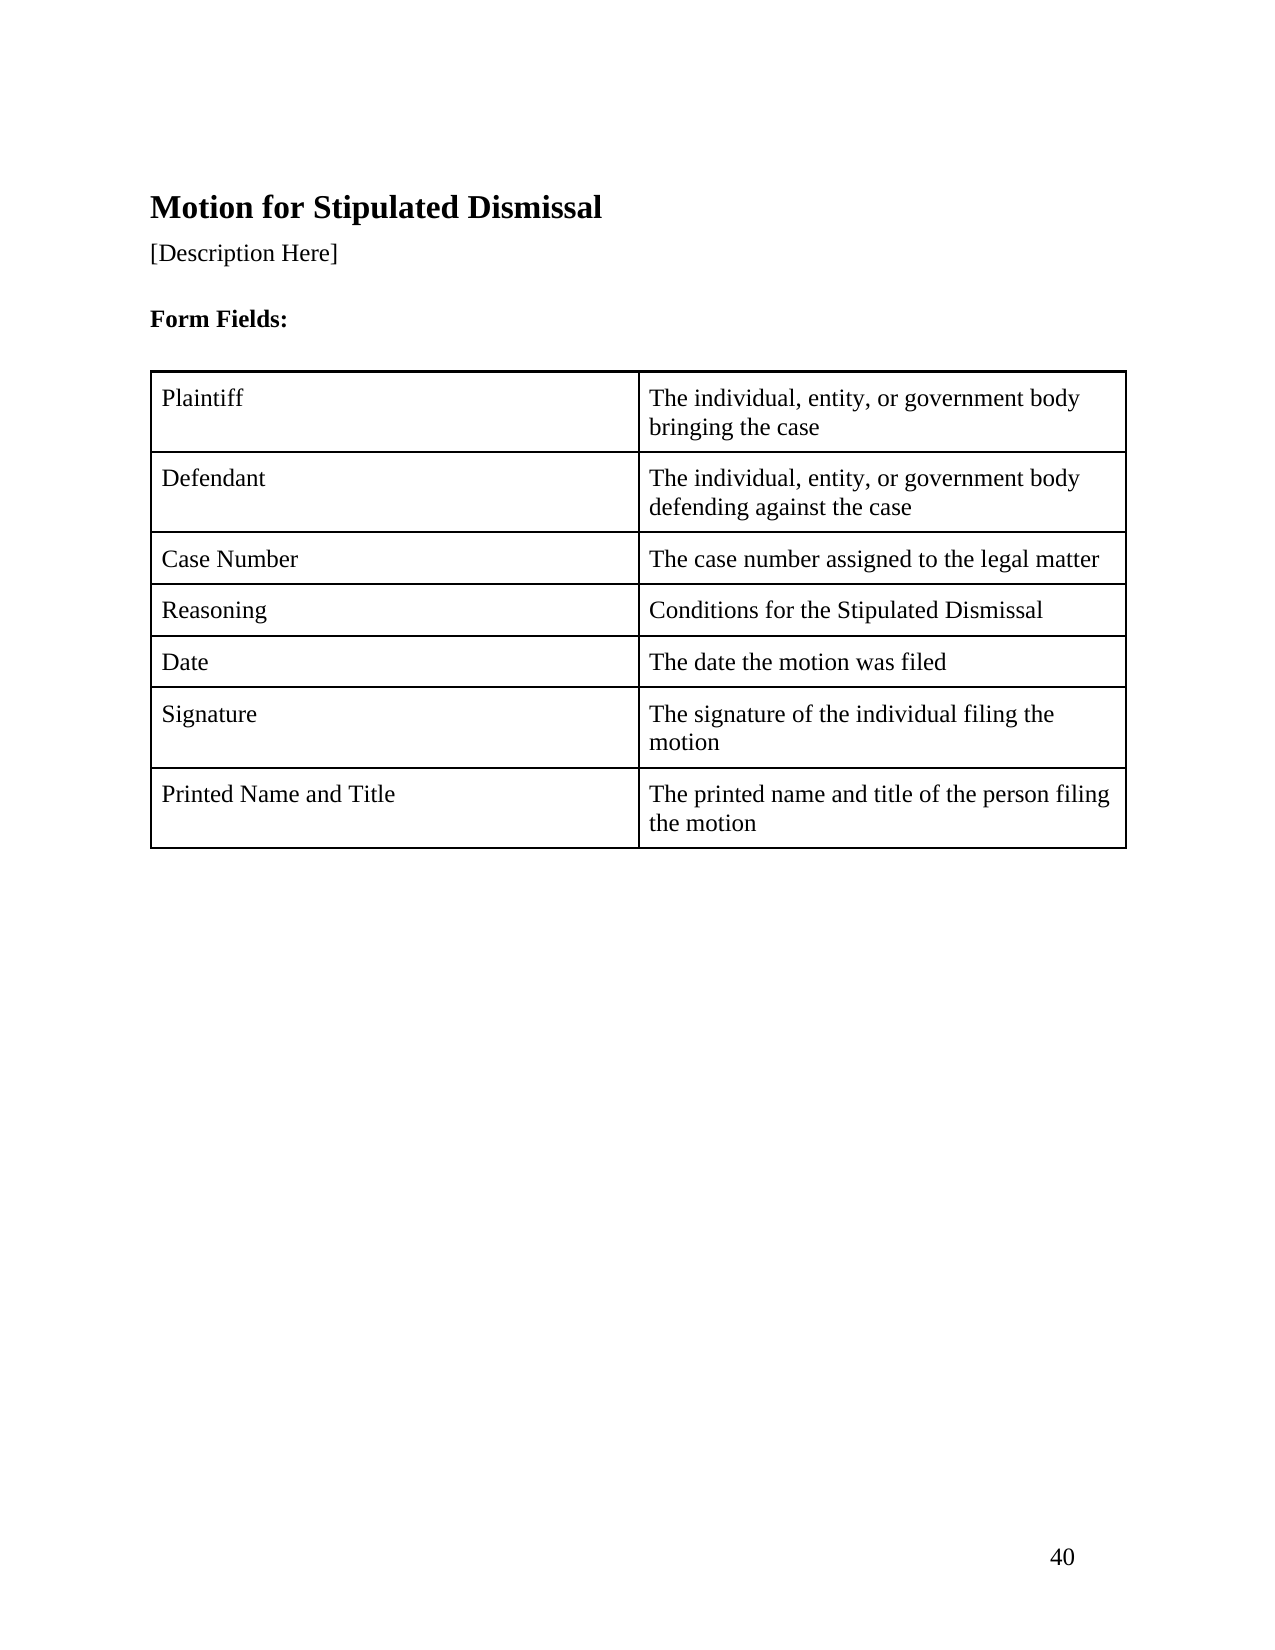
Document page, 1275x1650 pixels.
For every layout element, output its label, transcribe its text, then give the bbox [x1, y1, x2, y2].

table_cell Defendant [152, 453, 638, 531]
subtitle Motion for Stipulated Dismissal [150, 187, 1125, 226]
text [Description Here] [150, 238, 1125, 267]
table_cell Case Number [152, 533, 638, 583]
table_cell The date the motion was filed [640, 637, 1125, 686]
table_cell The printed name and title of the person filing the motion [640, 769, 1125, 847]
text Form Fields: [150, 304, 1125, 333]
table_cell Signature [152, 688, 638, 767]
table_cell Printed Name and Title [152, 769, 638, 847]
table_cell The case number assigned to the legal matter [640, 533, 1125, 583]
table_cell The signature of the individual filing the motion [640, 688, 1125, 767]
table_cell Reasoning [152, 585, 638, 634]
table_header The individual, entity, or government body bringing the case [640, 373, 1125, 451]
table_cell Date [152, 637, 638, 686]
table_cell The individual, entity, or government body defending against the case [640, 453, 1125, 531]
table_header Plaintiff [152, 373, 638, 451]
table_cell Conditions for the Stipulated Dismissal [640, 585, 1125, 634]
